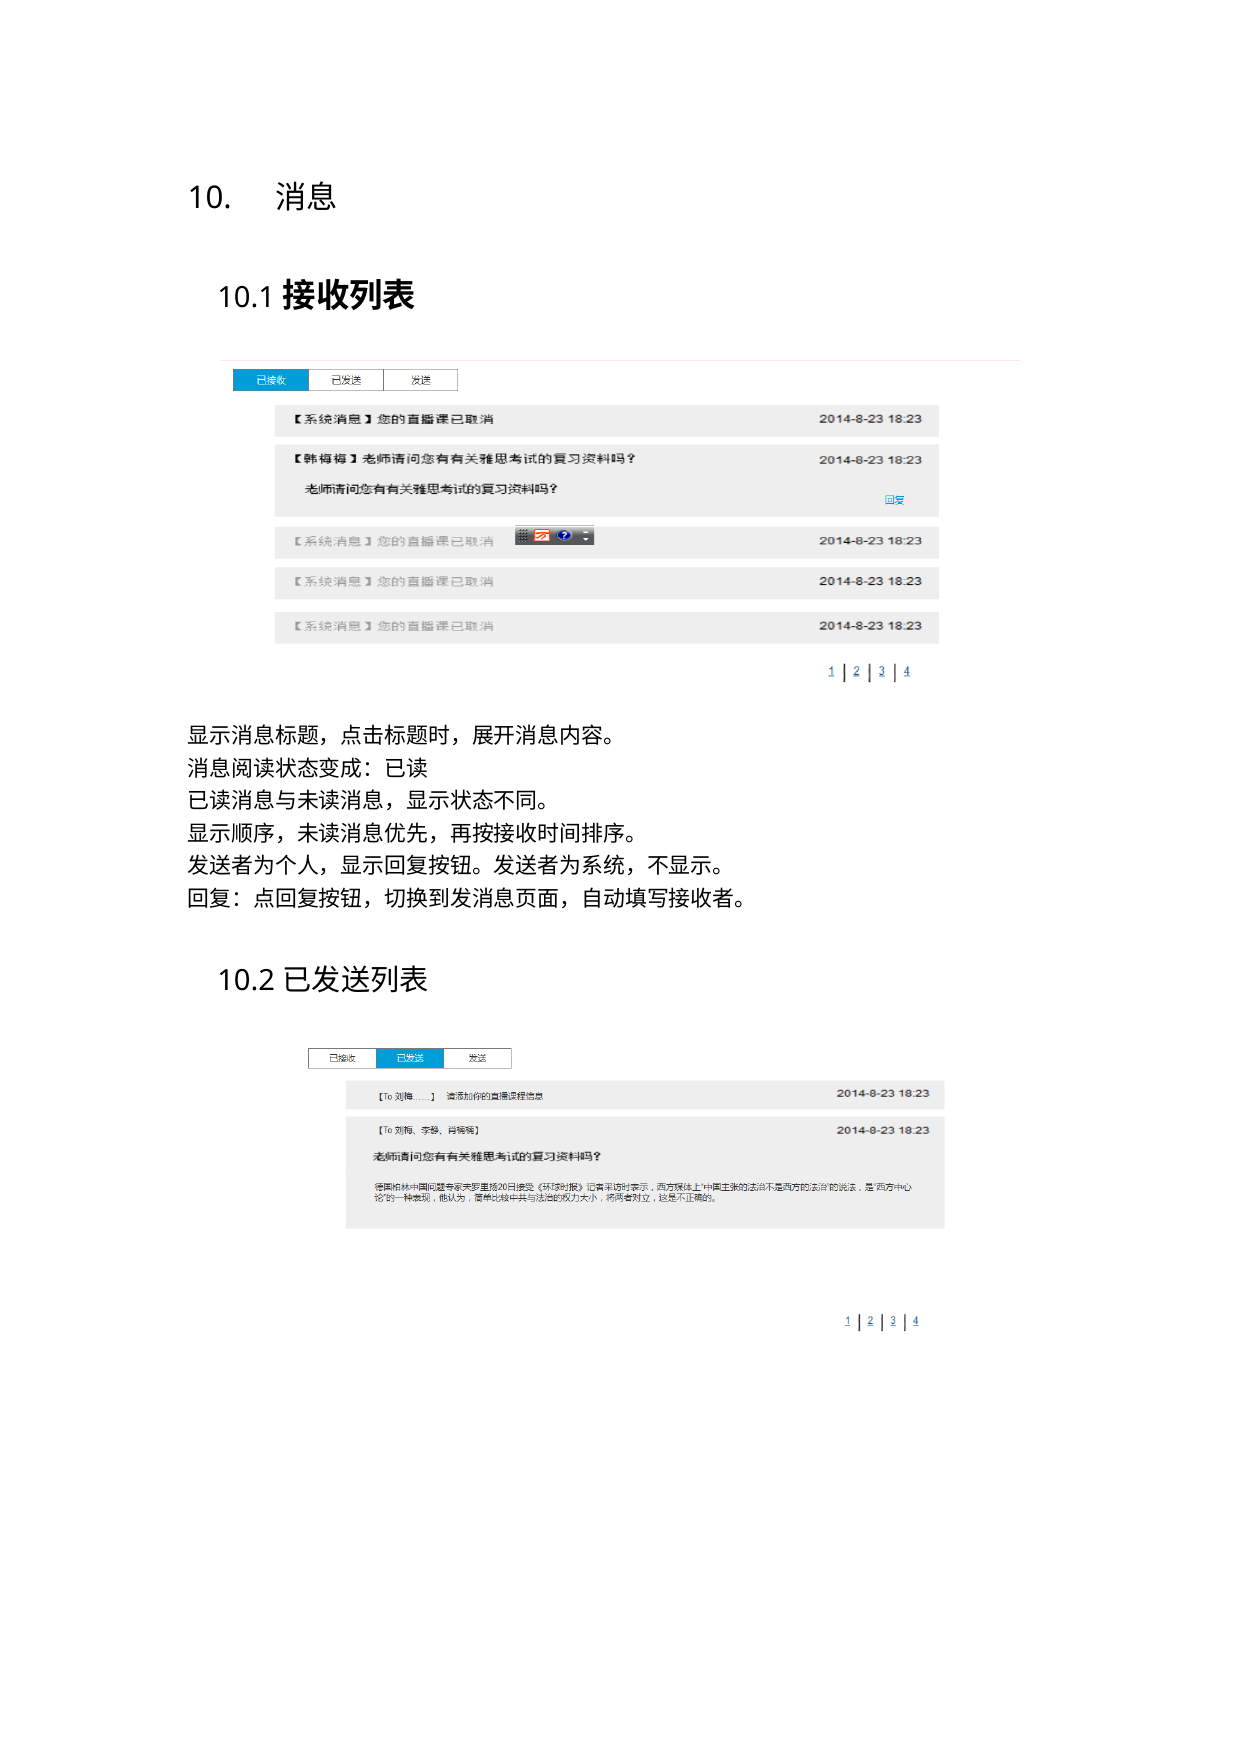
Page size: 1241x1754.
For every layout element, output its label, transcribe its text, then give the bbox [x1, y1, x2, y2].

picture [220, 360, 1020, 715]
text 发送者为个人，显示回复按钮。发送者为系统，不显示。 [187, 848, 1053, 880]
text 10.2 已发送列表 [187, 945, 1053, 1010]
text 显示顺序，未读消息优先，再按接收时间排序。 [187, 815, 1053, 848]
subtitle 消息 [187, 162, 1053, 227]
text 10.1 接收列表 [187, 260, 1053, 325]
picture [291, 1041, 949, 1348]
text 显示消息标题，点击标题时，展开消息内容。 [187, 718, 1053, 750]
text 已读消息与未读消息，显示状态不同。 [187, 783, 1053, 815]
text 消息阅读状态变成：已读 [187, 750, 1053, 783]
text 回复：点回复按钮，切换到发消息页面，自动填写接收者。 [187, 880, 1053, 913]
